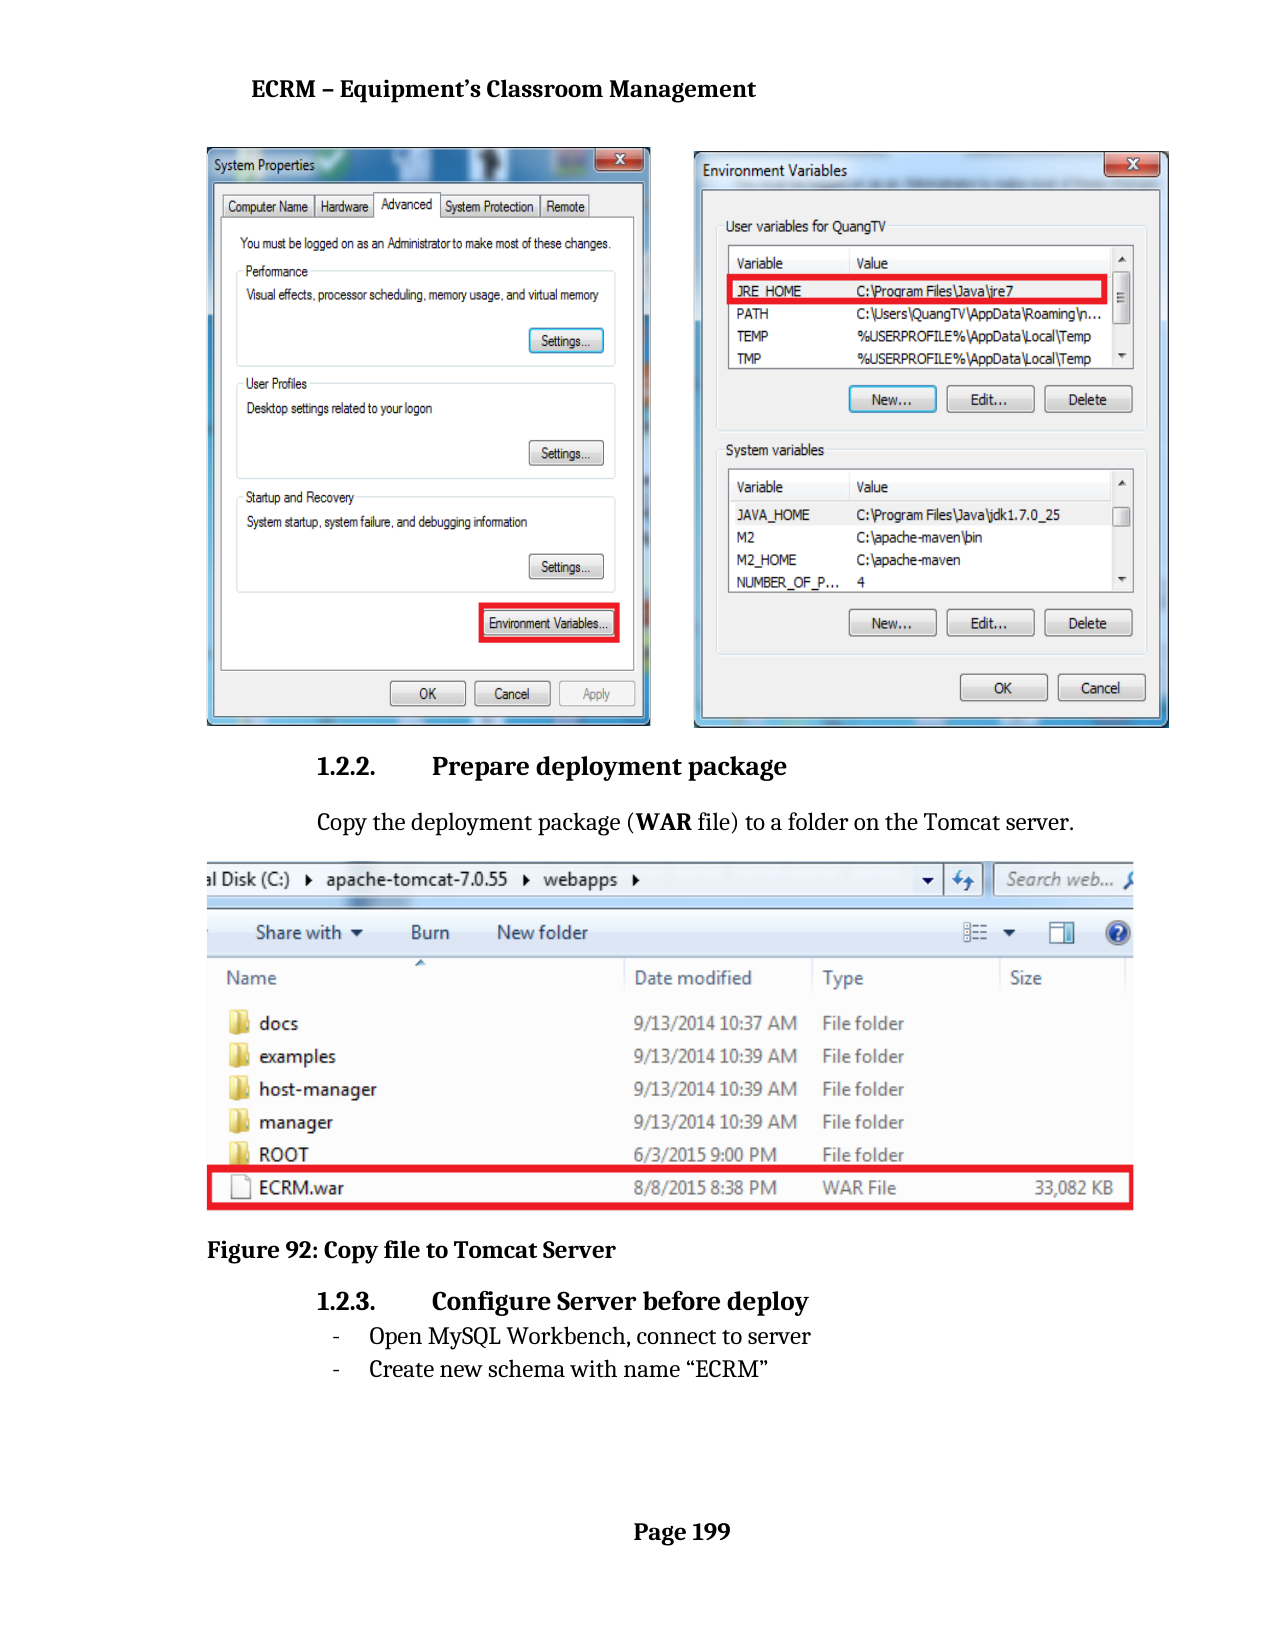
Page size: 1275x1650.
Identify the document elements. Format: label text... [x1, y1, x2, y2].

list Open MySQL Workbench, connect to server [332, 1322, 1157, 1351]
text Copy the deployment package (WAR file) to a folder on the Tomcat server. [317, 807, 1157, 836]
picture [693, 151, 1169, 728]
picture [206, 861, 1134, 1212]
list Create new schema with name “ECRM” [332, 1355, 1157, 1383]
picture [206, 147, 651, 726]
list Prepare deployment package [317, 751, 1157, 782]
list Configure Server before deploy [317, 1286, 1157, 1317]
